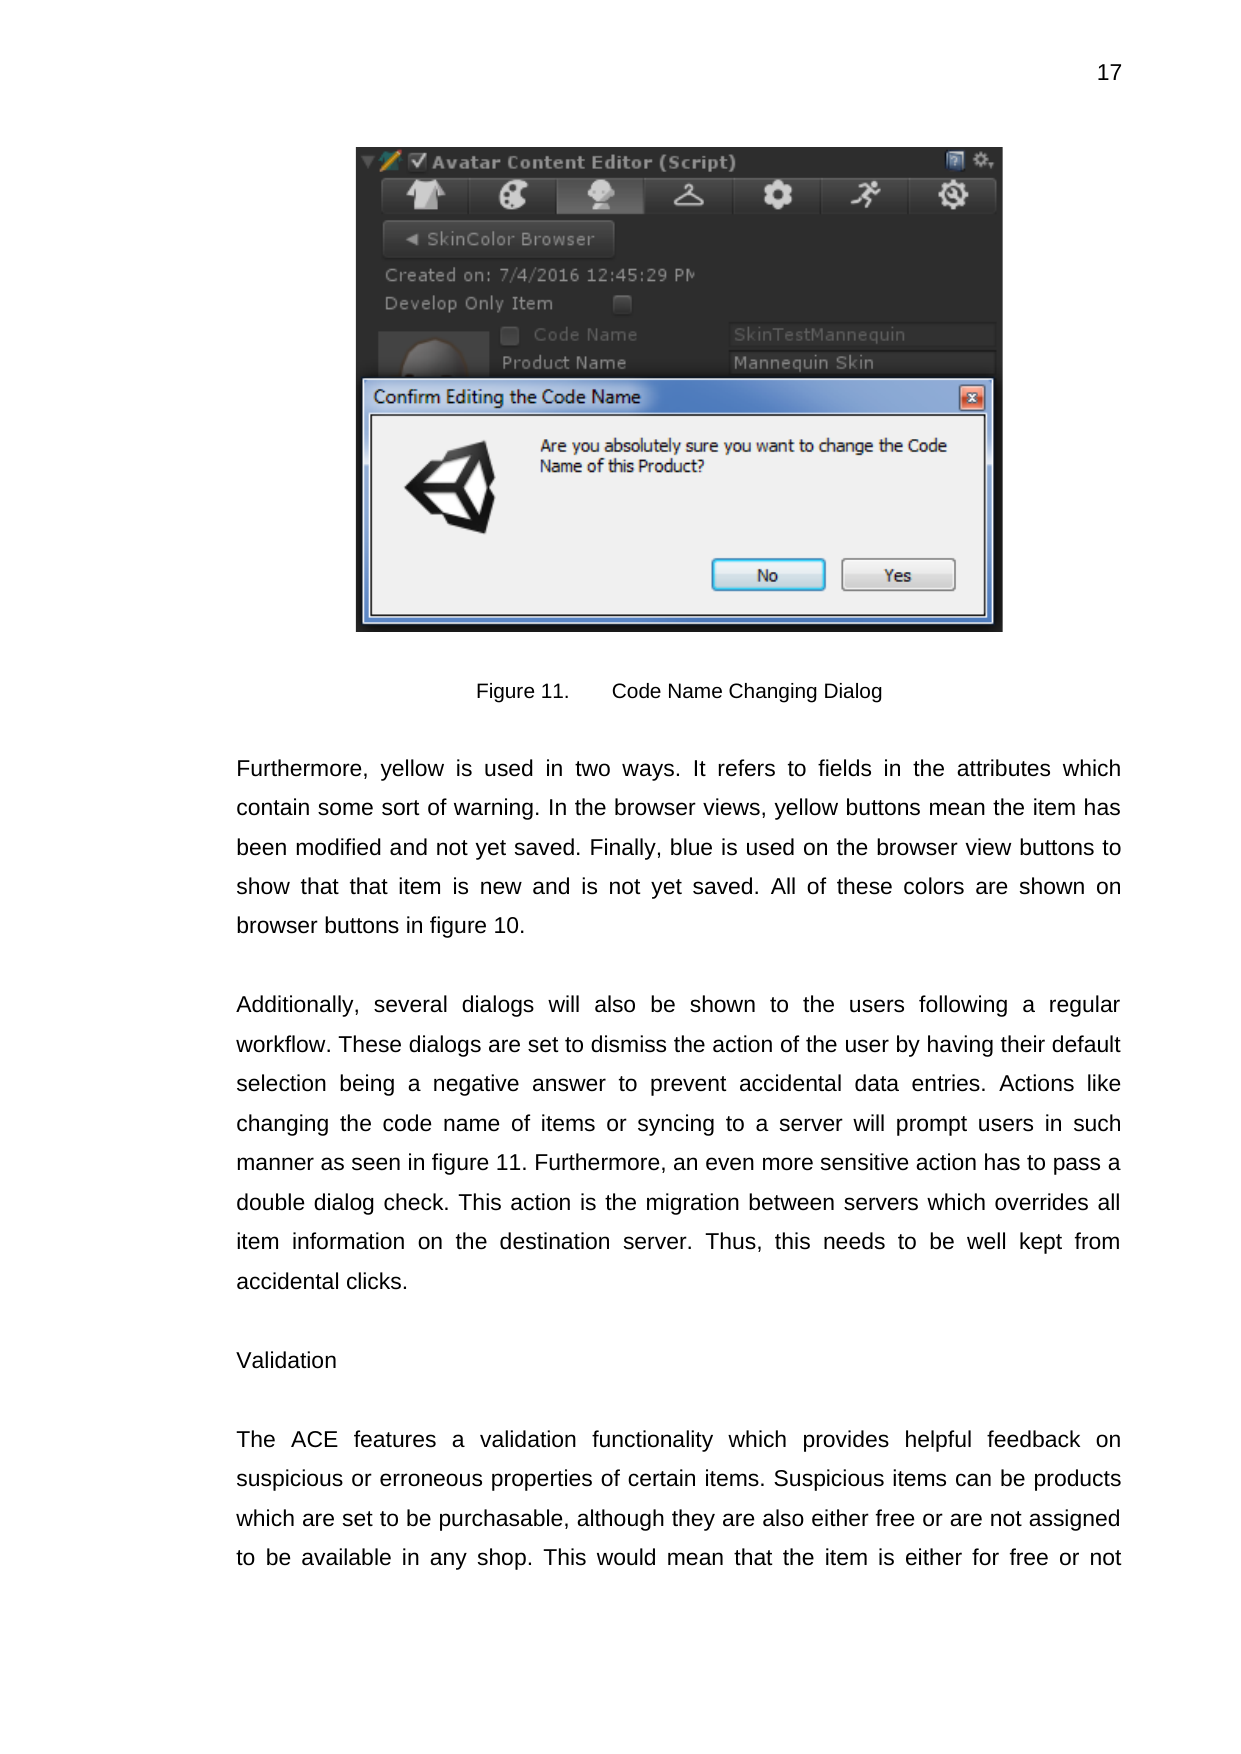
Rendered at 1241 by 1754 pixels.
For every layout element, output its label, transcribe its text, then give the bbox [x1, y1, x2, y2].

picture [355, 147, 1003, 632]
text Validation [236, 1347, 1122, 1373]
text Code Name Changing Dialog [236, 678, 1122, 702]
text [236, 1426, 1122, 1570]
text Furthermore, yellow is used in two ways. It refers to fields in the attributes which contain some sort of warning. In the browser views, yellow buttons mean the item has been modified and not yet saved. Finally, blue is used on the browser view buttons to show that that item is new and is not yet saved. All of these colors are shown on browser buttons in figure 10. [236, 754, 1122, 939]
text Additionally, several dialogs will also be shown to the users following a regular workflow. These dialogs are set to dismiss the action of the user by having their default selection being a negative answer to prevent accidental data entries. Actions like changing the code name of items or syncing to a server will prompt users in such manner as seen in figure 11. Furthermore, an even more sensitive action has to pass a double dialog check. This action is the migration between servers which overrides all item information on the destination server. Thus, this needs to be well kept from accidental clicks. [236, 991, 1122, 1294]
